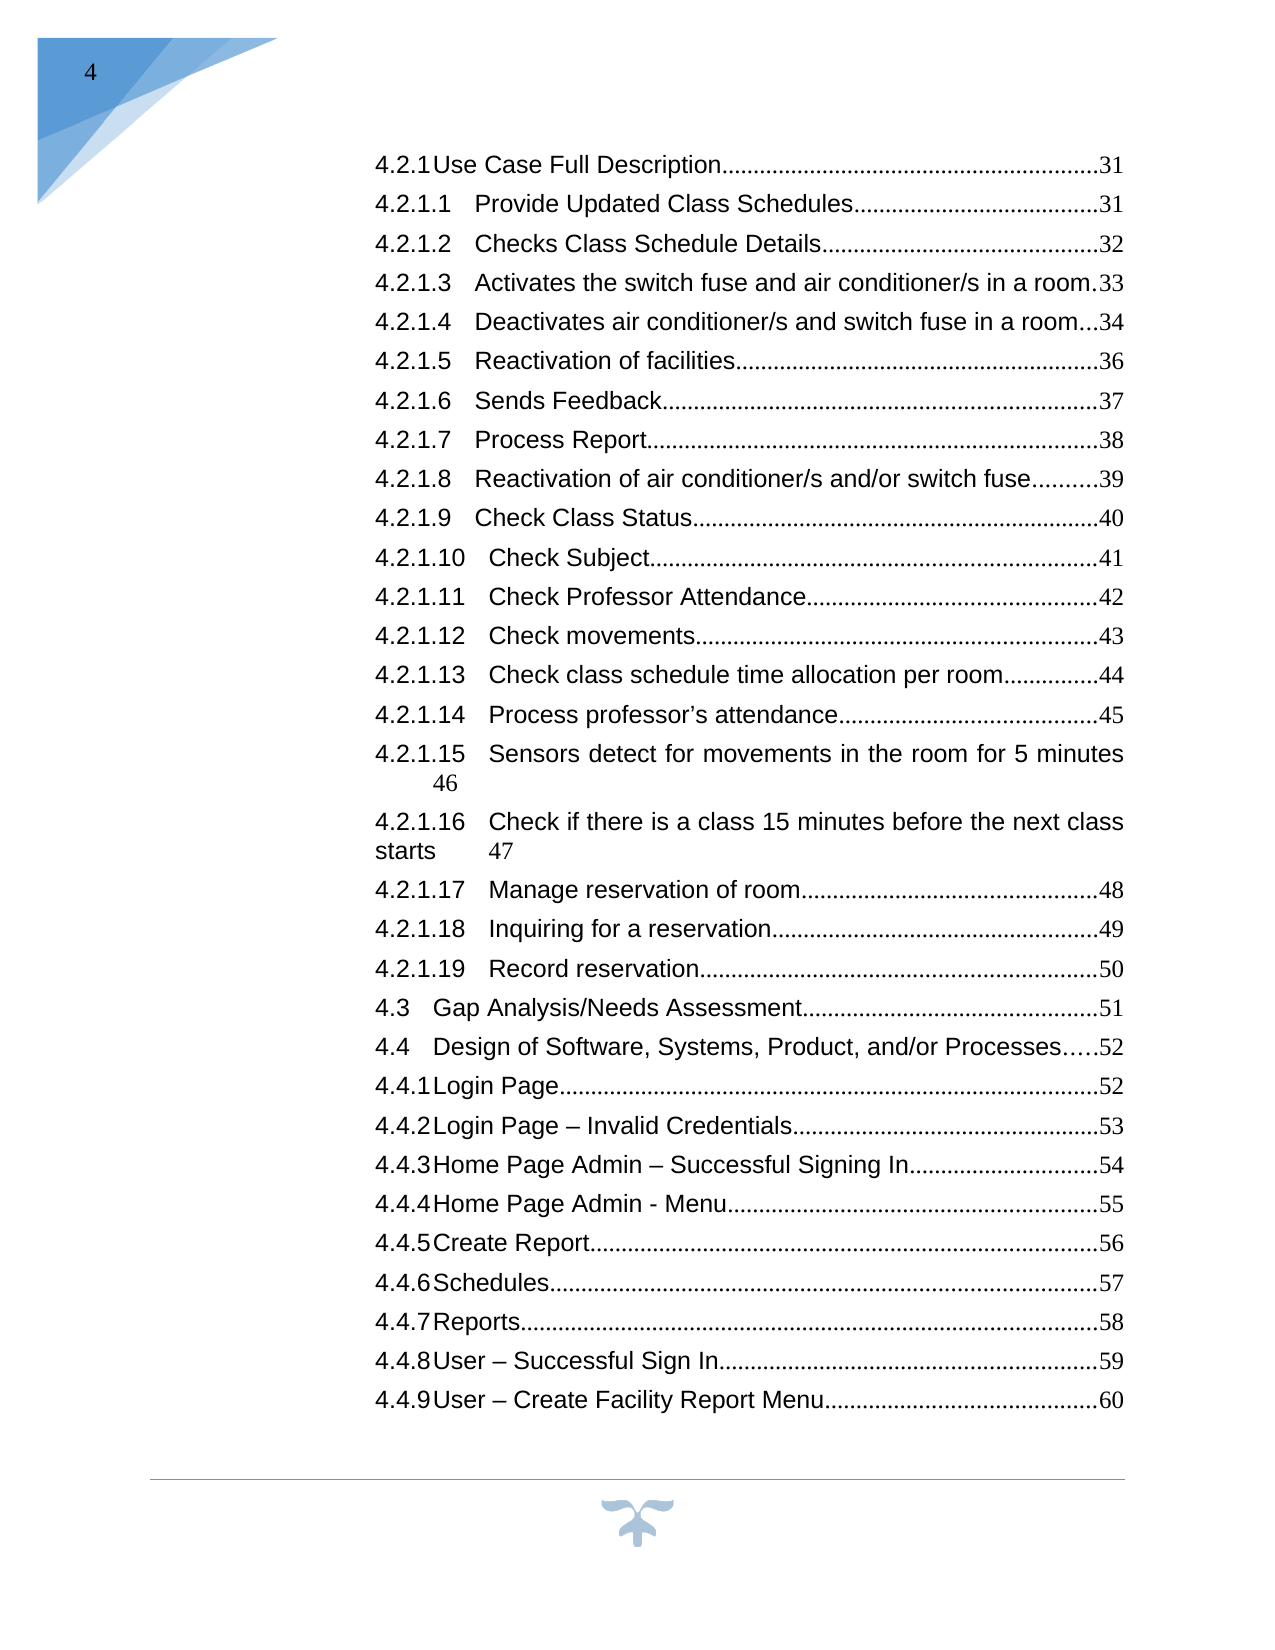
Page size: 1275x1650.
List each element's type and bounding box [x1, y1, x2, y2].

picture [37, 37, 279, 206]
